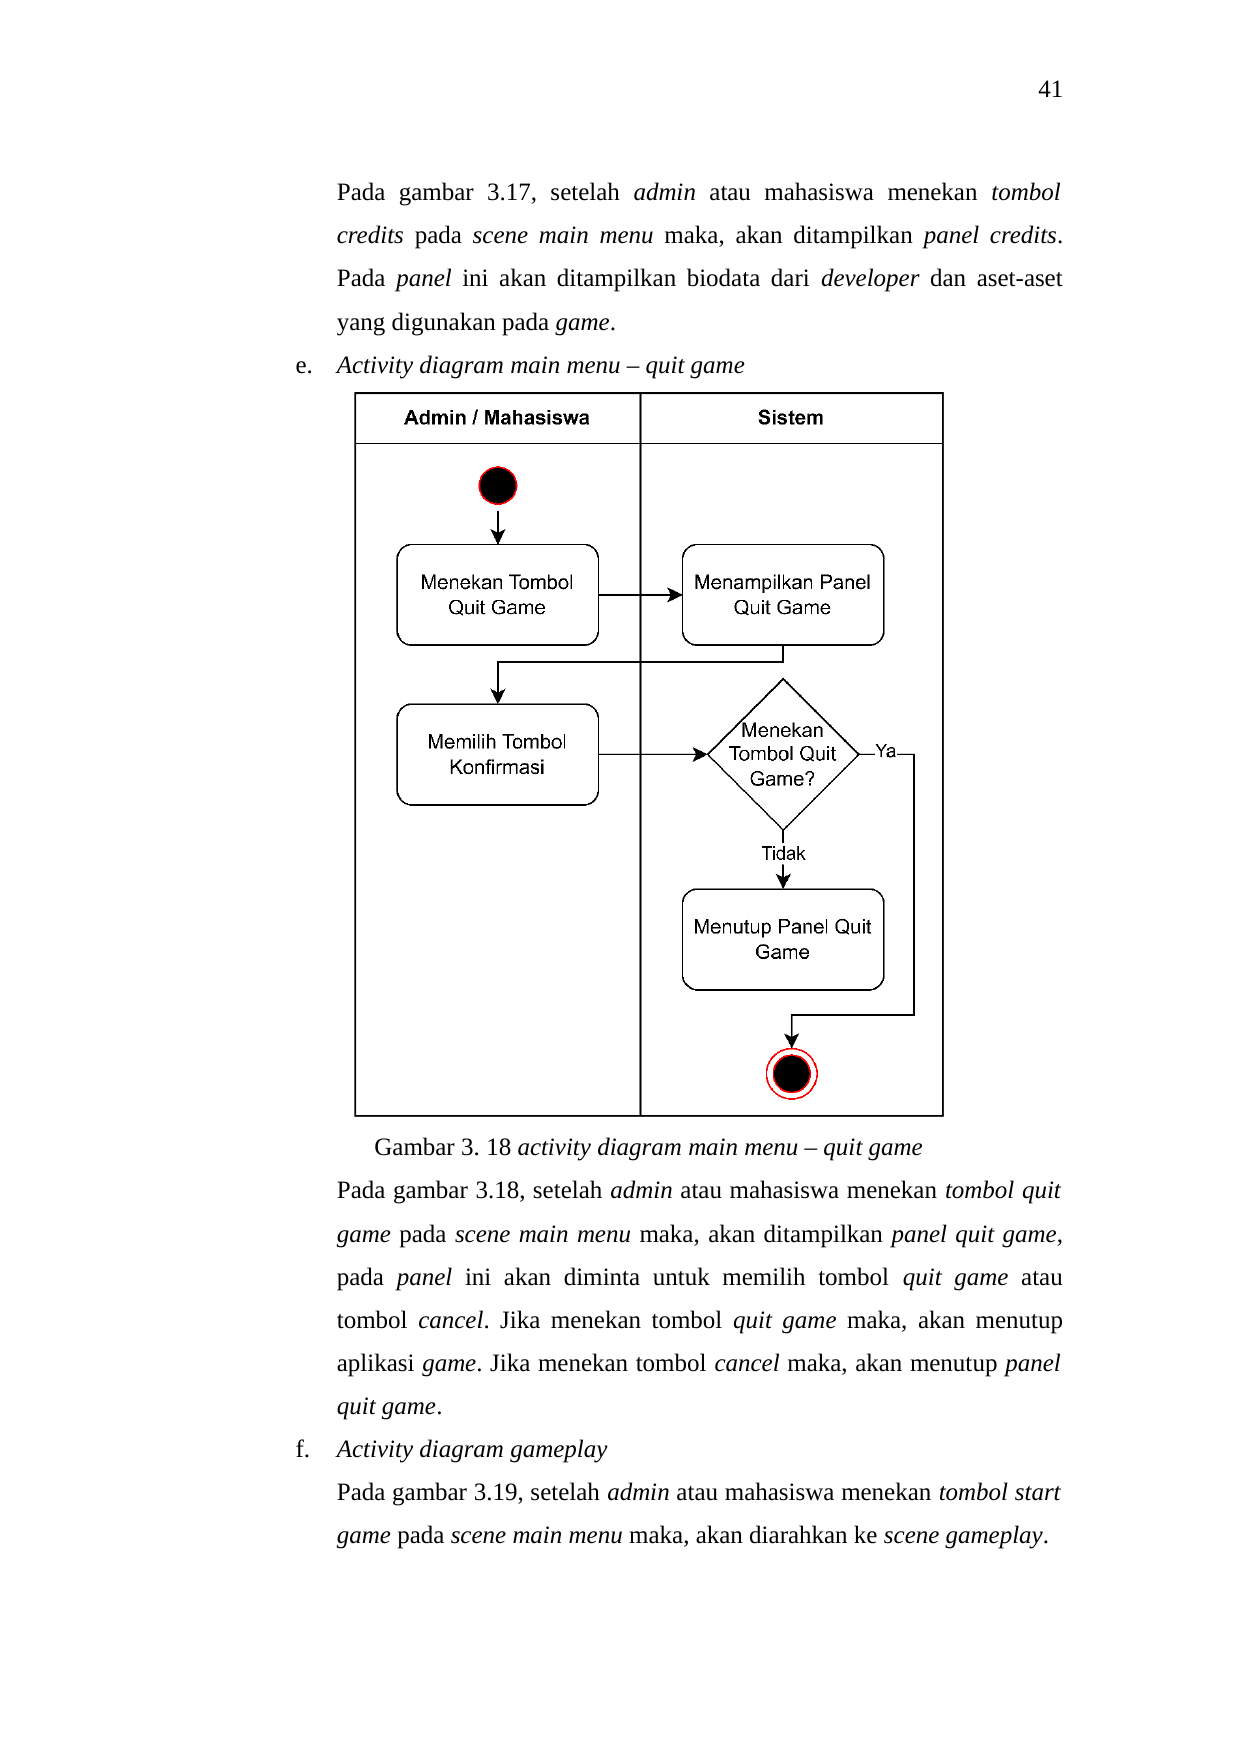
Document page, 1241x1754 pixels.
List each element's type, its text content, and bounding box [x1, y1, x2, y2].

list Activity diagram gameplay [295, 1434, 1063, 1463]
list Activity diagram main menu – quit game [295, 350, 1063, 378]
list Pada gambar 3.17, setelah admin atau mahasiswa menekan tombol credits pada scene main menu maka, akan ditampilkan panel credits. Pada panel ini akan ditampilkan biodata dari developer dan aset-aset yang digunakan pada game. [337, 177, 1063, 335]
picture [354, 392, 945, 1118]
list Pada gambar 3.19, setelah admin atau mahasiswa menekan tombol start game pada scene main menu maka, akan diarahkan ke scene gameplay. [337, 1477, 1063, 1549]
text Gambar 3. 18 activity diagram main menu – quit game [236, 1132, 1063, 1161]
text Pada gambar 3.18, setelah admin atau mahasiswa menekan tombol quit game pada scene main menu maka, akan ditampilkan panel quit game, pada panel ini akan diminta untuk memilih tombol quit game atau tombol cancel. Jika menekan tombol quit game maka, akan menutup aplikasi game. Jika menekan tombol cancel maka, akan menutup panel quit game. [337, 1176, 1063, 1420]
